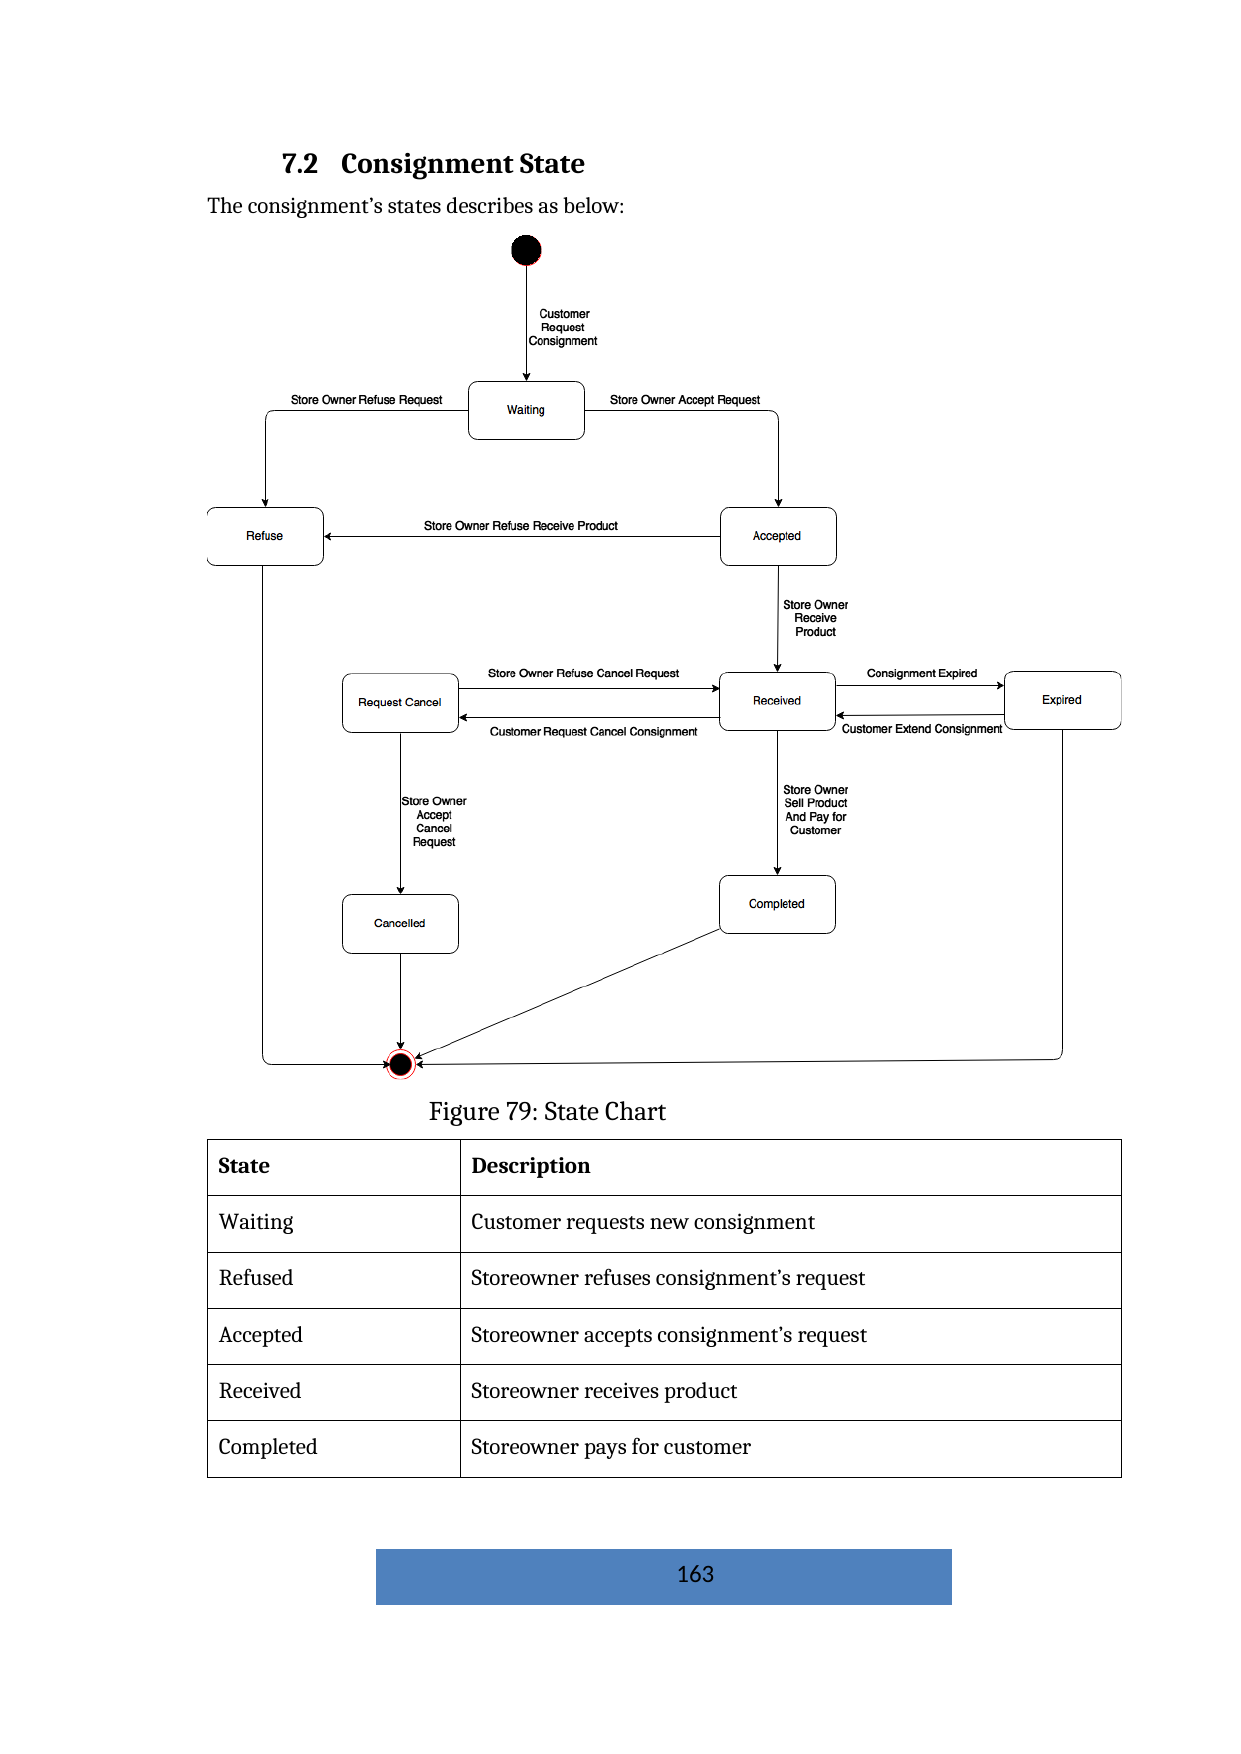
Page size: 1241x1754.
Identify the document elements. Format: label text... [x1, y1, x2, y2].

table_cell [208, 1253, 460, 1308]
subtitle Consignment State [282, 147, 1122, 181]
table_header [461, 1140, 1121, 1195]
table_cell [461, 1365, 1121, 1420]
text The consignment’s states describes as below: [207, 193, 1122, 219]
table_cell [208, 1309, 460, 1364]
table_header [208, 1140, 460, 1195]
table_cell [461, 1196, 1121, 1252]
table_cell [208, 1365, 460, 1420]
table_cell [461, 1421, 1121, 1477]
picture [207, 235, 1122, 1080]
text Figure 79: State Chart [428, 1096, 1122, 1127]
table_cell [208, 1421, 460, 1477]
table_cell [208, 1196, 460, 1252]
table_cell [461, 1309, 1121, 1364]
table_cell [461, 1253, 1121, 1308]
